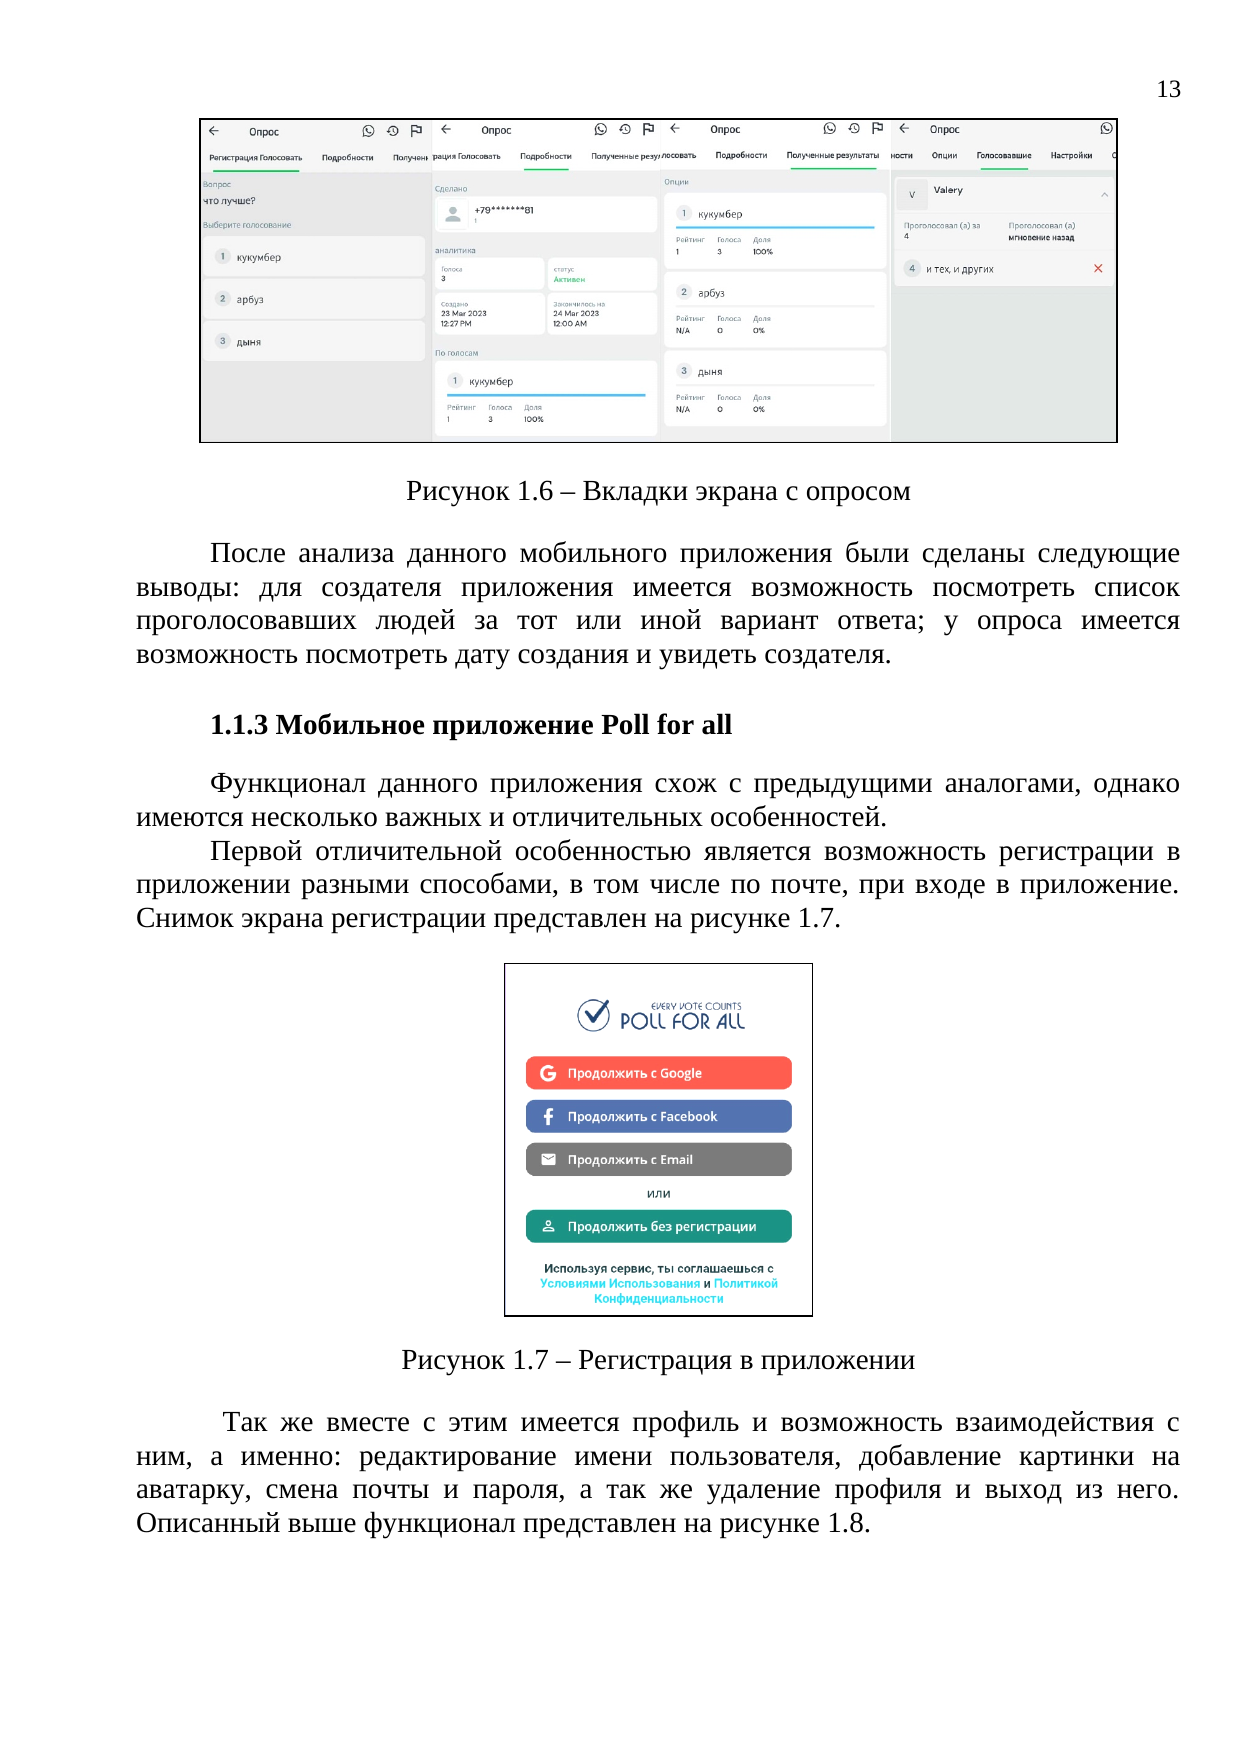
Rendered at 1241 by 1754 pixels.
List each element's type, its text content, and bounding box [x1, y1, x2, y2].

subtitle 1.1.3 Мобильное приложение Poll for all [136, 707, 1181, 741]
text Первой отличительной особенностью является возможность регистрации в приложении разными способами, в том числе по почте, при входе в приложение. Снимок экрана регистрации представлен на рисунке 1.7. [136, 833, 1181, 933]
list Рисунок 1.6 – Вкладки экрана с опросом [136, 473, 1181, 506]
text Так же вместе с этим имеется профиль и возможность взаимодействия с ним, а именно: редактирование имени пользователя, добавление картинки на аватарку, смена почты и пароля, а так же удаление профиля и выход из него. Описанный выше функционал представлен на рисунке 1.8. [136, 1404, 1181, 1539]
list Рисунок 1.7 – Регистрация в приложении [136, 1342, 1181, 1375]
text Функционал данного приложения схож с предыдущими аналогами, однако имеются несколько важных и отличительных особенностей. [136, 766, 1181, 833]
text После анализа данного мобильного приложения были сделаны следующие выводы: для создателя приложения имеется возможность посмотреть список проголосовавших людей за тот или иной вариант ответа; у опроса имеется возможность посмотреть дату создания и увидеть создателя. [136, 535, 1181, 669]
